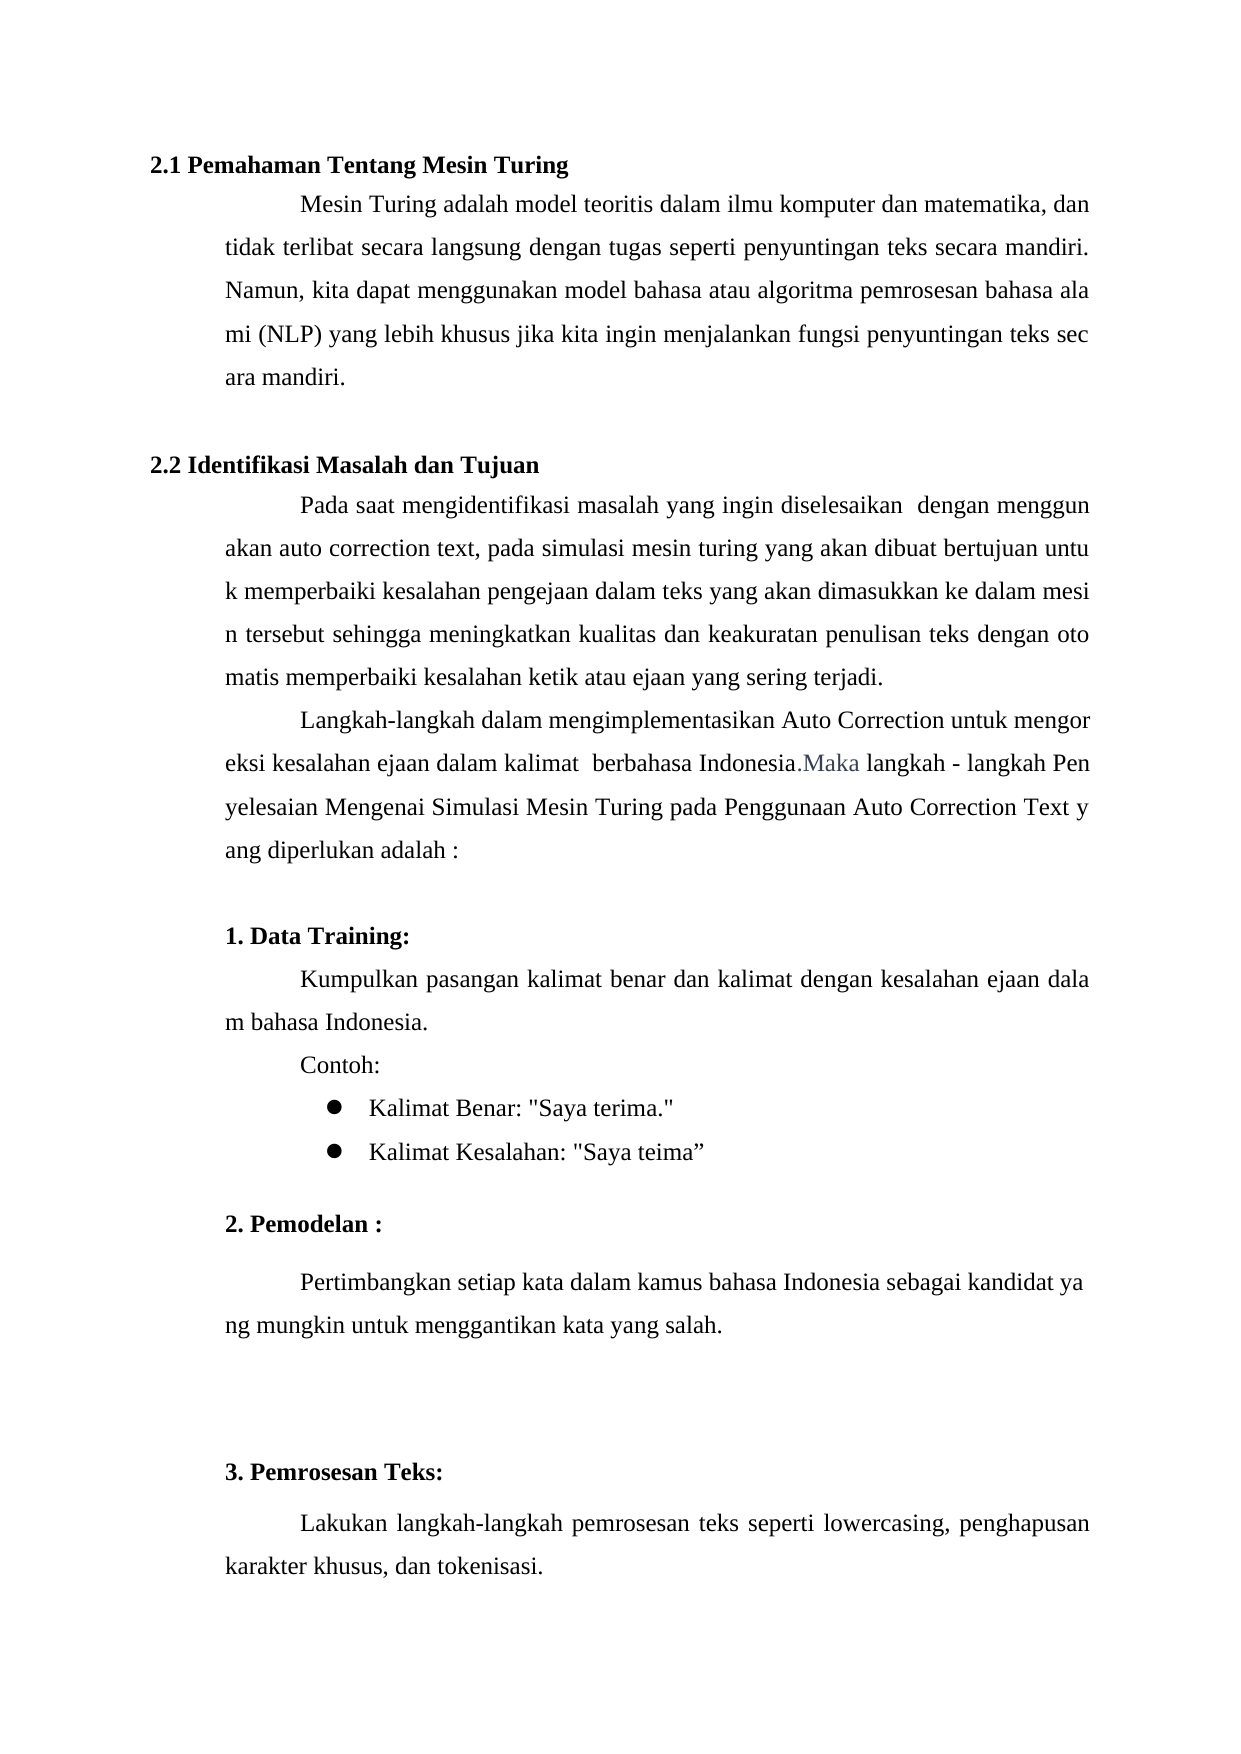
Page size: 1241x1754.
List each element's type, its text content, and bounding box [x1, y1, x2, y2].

title 2.1 Pemahaman Tentang Mesin Turing [150, 150, 1090, 179]
text Lakukan langkah-langkah pemrosesan teks seperti lowercasing, penghapusan karakter khusus, dan tokenisasi. [225, 1508, 1090, 1580]
list Kalimat Kesalahan: "Saya teima” [325, 1137, 1090, 1165]
list Kumpulkan pasangan kalimat benar dan kalimat dengan kesalahan ejaan dalam bahasa Indonesia. [225, 964, 1090, 1036]
text Pada saat mengidentifikasi masalah yang ingin diselesaikan dengan menggunakan auto correction text, pada simulasi mesin turing yang akan dibuat bertujuan untuk memperbaiki kesalahan pengejaan dalam teks yang akan dimasukkan ke dalam mesin tersebut sehingga meningkatkan kualitas dan keakuratan penulisan teks dengan otomatis memperbaiki kesalahan ketik atau ejaan yang sering terjadi. [225, 490, 1090, 691]
text Langkah-langkah dalam mengimplementasikan Auto Correction untuk mengoreksi kesalahan ejaan dalam kalimat berbahasa Indonesia.Maka langkah - langkah Penyelesaian Mengenai Simulasi Mesin Turing pada Penggunaan Auto Correction Text yang diperlukan adalah : [225, 705, 1090, 863]
subtitle Pertimbangkan setiap kata dalam kamus bahasa Indonesia sebagai kandidat yang mungkin untuk menggantikan kata yang salah. [225, 1267, 1090, 1339]
list Kalimat Benar: "Saya terima." [325, 1093, 1090, 1122]
subtitle 3. Pemrosesan Teks: [150, 1457, 1090, 1485]
list Data Training: [150, 921, 1090, 950]
title Mesin Turing adalah model teoritis dalam ilmu komputer dan matematika, dan tidak terlibat secara langsung dengan tugas seperti penyuntingan teks secara mandiri. Namun, kita dapat menggunakan model bahasa atau algoritma pemrosesan bahasa alami (NLP) yang lebih khusus jika kita ingin menjalankan fungsi penyuntingan teks secara mandiri. [225, 189, 1090, 391]
subtitle Pemodelan : [150, 1209, 1090, 1238]
list Contoh: [225, 1050, 1090, 1079]
title 2.2 Identifikasi Masalah dan Tujuan [150, 450, 1090, 479]
